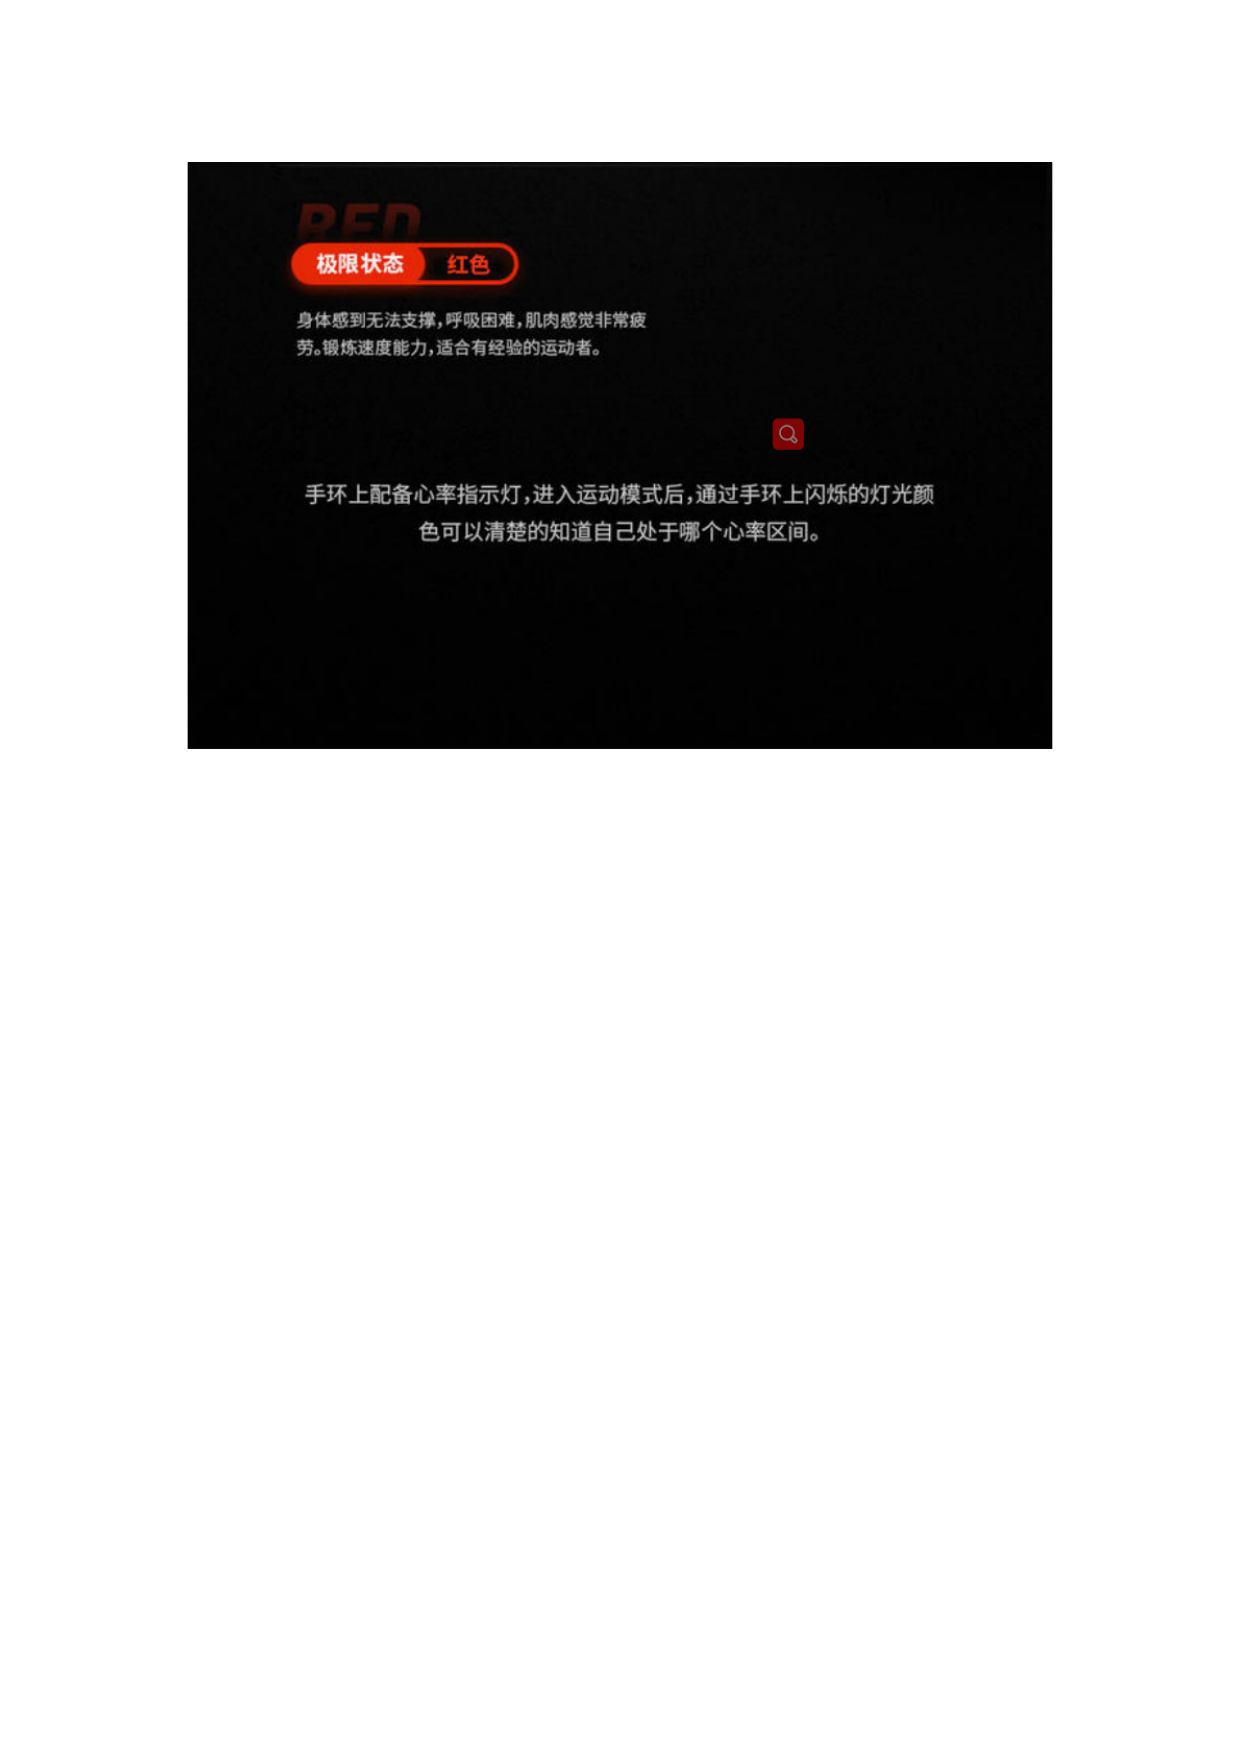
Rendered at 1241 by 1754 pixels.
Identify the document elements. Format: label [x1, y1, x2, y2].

picture [187, 162, 1053, 749]
